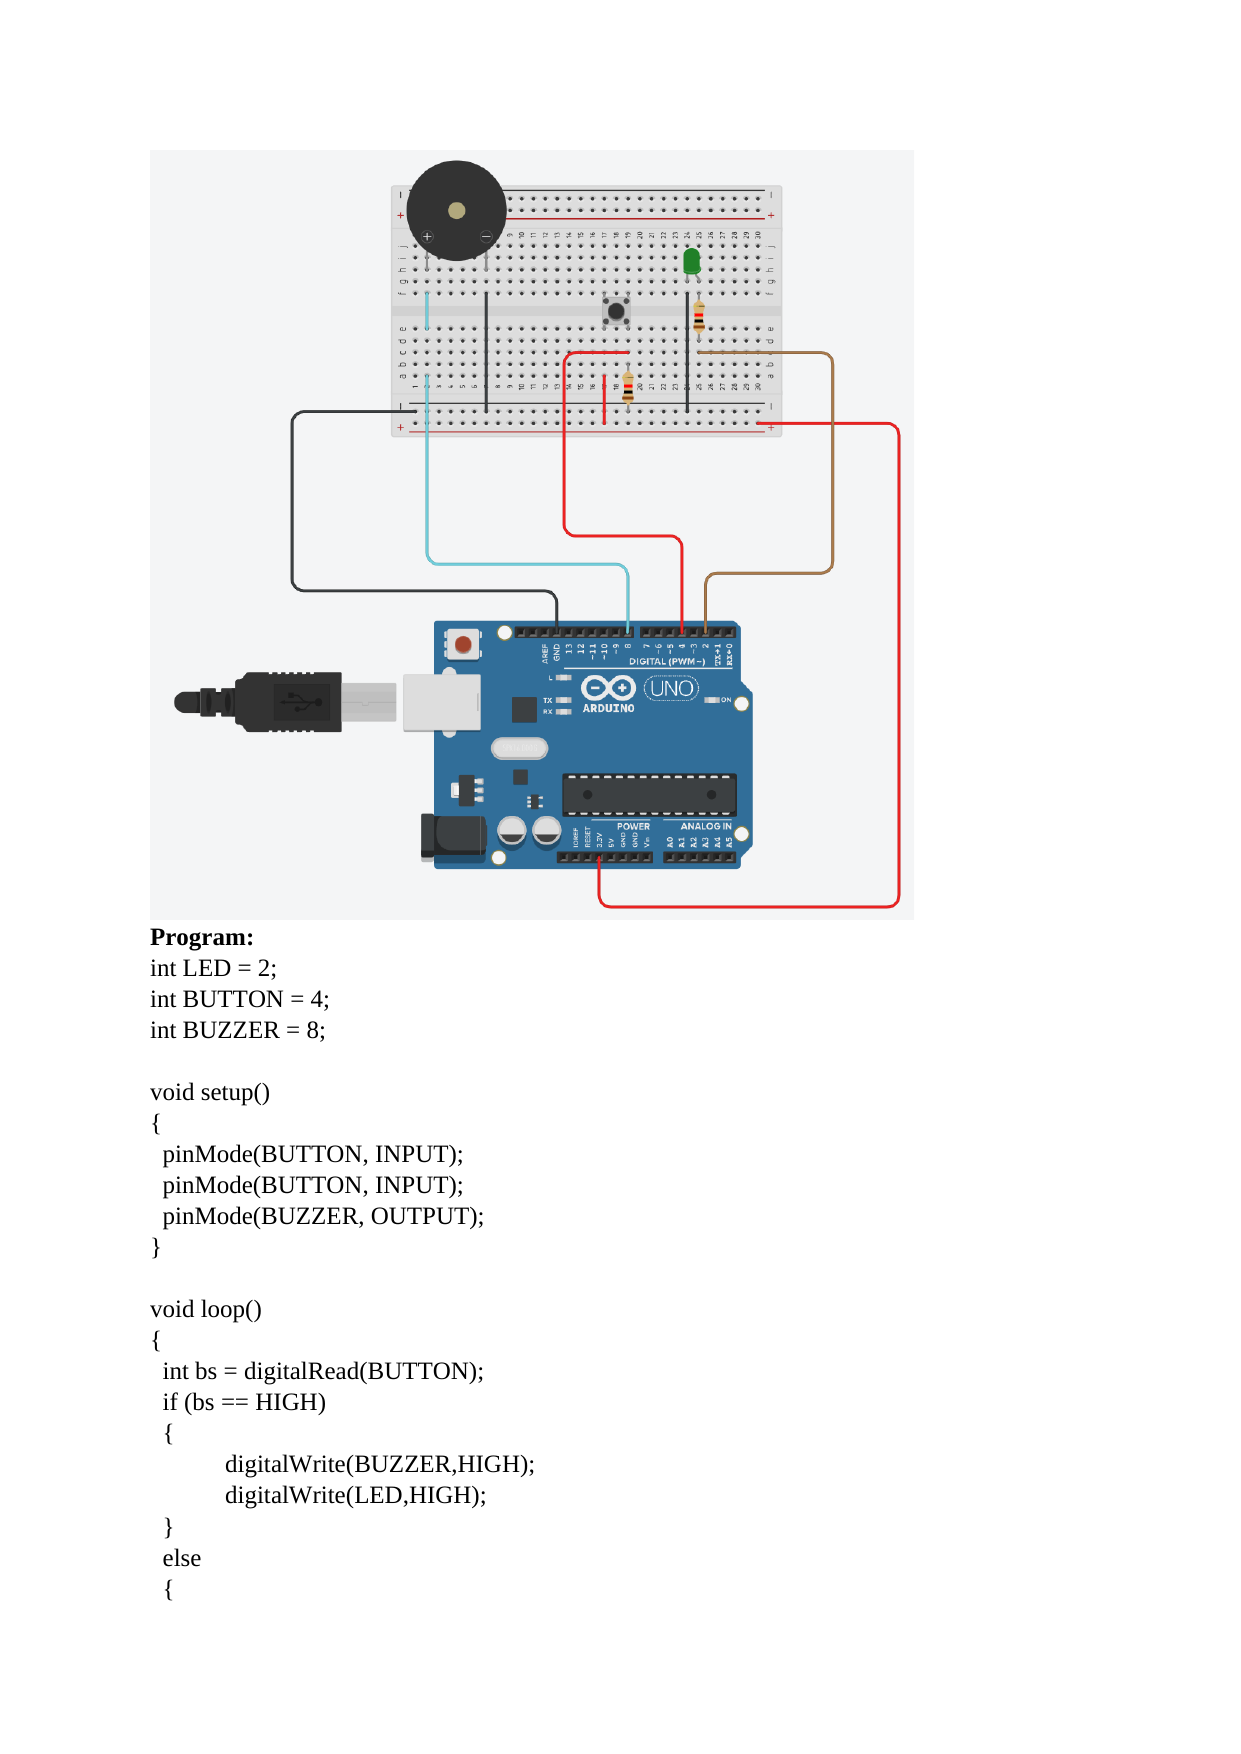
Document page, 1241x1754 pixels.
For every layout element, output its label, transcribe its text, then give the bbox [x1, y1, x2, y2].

text { [150, 1325, 1090, 1354]
text pinMode(BUZZER, OUTPUT); [150, 1201, 1090, 1230]
text Program: [150, 922, 1090, 951]
text int BUTTON = 4; [150, 984, 1090, 1013]
text int bs = digitalRead(BUTTON); [150, 1356, 1090, 1385]
text pinMode(BUTTON, INPUT); [150, 1170, 1090, 1199]
text void setup() [150, 1077, 1090, 1106]
text { [150, 1108, 1090, 1137]
text } [150, 1232, 1090, 1261]
text pinMode(BUTTON, INPUT); [150, 1139, 1090, 1168]
text digitalWrite(LED,HIGH); [150, 1481, 1090, 1509]
text digitalWrite(BUZZER,HIGH); [150, 1449, 1090, 1478]
text int BUZZER = 8; [150, 1015, 1090, 1044]
text if (bs == HIGH) [150, 1387, 1090, 1416]
text void loop() [150, 1294, 1090, 1323]
text int LED = 2; [150, 953, 1090, 982]
text } [150, 1512, 1090, 1540]
text { [150, 1418, 1090, 1447]
text else [150, 1543, 1090, 1571]
picture [150, 150, 915, 920]
text { [150, 1574, 1090, 1602]
